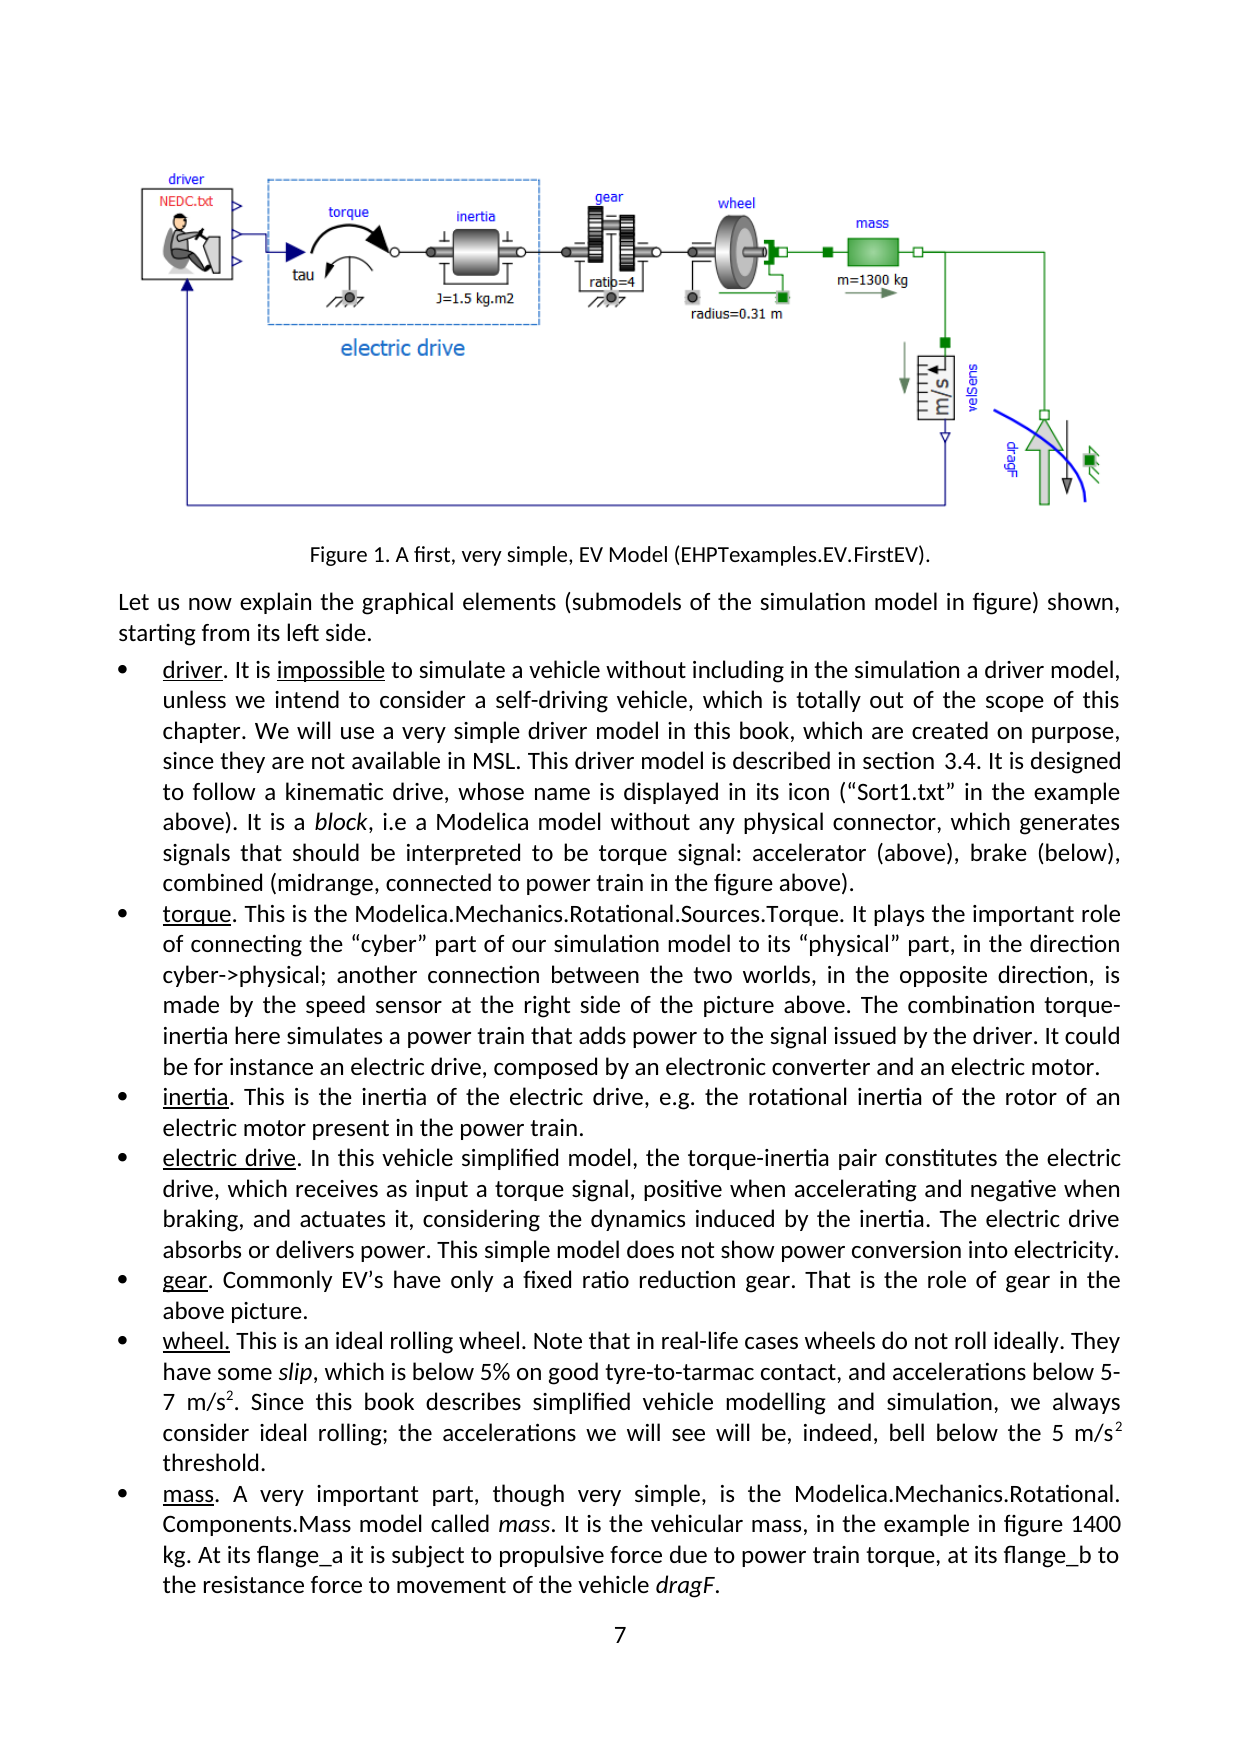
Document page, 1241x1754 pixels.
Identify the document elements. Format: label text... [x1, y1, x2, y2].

text Let us now explain the graphical elements (submodels of the simulation model in figure) shown, starting from its left side. [118, 587, 1122, 648]
list driver. It is impossible to simulate a vehicle without including in the simulation a driver model, unless we intend to consider a self-driving vehicle, which is totally out of the scope of this chapter. We will use a very simple driver model in this book, which are created on purpose, since they are not available in MSL. This driver model is described in section 3.4. It is designed to follow a kinematic drive, whose name is displayed in its icon (“Sort1.txt” in the example above). It is a block, i.e a Modelica model without any physical connector, which generates signals that should be interpreted to be torque signal: accelerator (above), brake (below), combined (midrange, connected to power train in the figure above). [118, 654, 1122, 898]
list torque. This is the Modelica.Mechanics.Rotational.Sources.Torque. It plays the important role of connecting the “cyber” part of our simulation model to its “physical” part, in the direction cyber->physical; another connection between the two worlds, in the opposite direction, is made by the speed sensor at the right side of the picture above. The combination torque-inertia here simulates a power train that adds power to the signal issued by the driver. It could be for instance an electric drive, composed by an electronic converter and an electric motor. [118, 898, 1122, 1081]
list wheel. This is an ideal rolling wheel. Note that in real-life cases wheels do not roll ideally. They have some slip, which is below 5% on good tyre-to-tarmac contact, and accelerations below 5-7 m/s2. Since this book describes simplified vehicle modelling and simulation, we always consider ideal rolling; the accelerations we will see will be, indeed, bell below the 5 m/s2 threshold. [118, 1325, 1122, 1478]
list gear. Commonly EV’s have only a fixed ratio reduction gear. That is the role of gear in the above picture. [118, 1264, 1122, 1325]
text Figure 1. A first, very simple, EV Model (EHPTexamples.EV.FirstEV). [118, 540, 1122, 568]
picture [118, 147, 1123, 534]
list electric drive. In this vehicle simplified model, the torque-inertia pair constitutes the electric drive, which receives as input a torque signal, positive when accelerating and negative when braking, and actuates it, considering the dynamics induced by the inertia. The electric drive absorbs or delivers power. This simple model does not show power conversion into electricity. [118, 1142, 1122, 1264]
list inertia. This is the inertia of the electric drive, e.g. the rotational inertia of the rotor of an electric motor present in the power train. [118, 1081, 1122, 1142]
list mass. A very important part, though very simple, is the Modelica.Mechanics.Rotational. Components.Mass model called mass. It is the vehicular mass, in the example in figure 1400 kg. At its flange_a it is subject to propulsive force due to power train torque, at its flange_b to the resistance force to movement of the vehicle dragF. [118, 1478, 1122, 1600]
